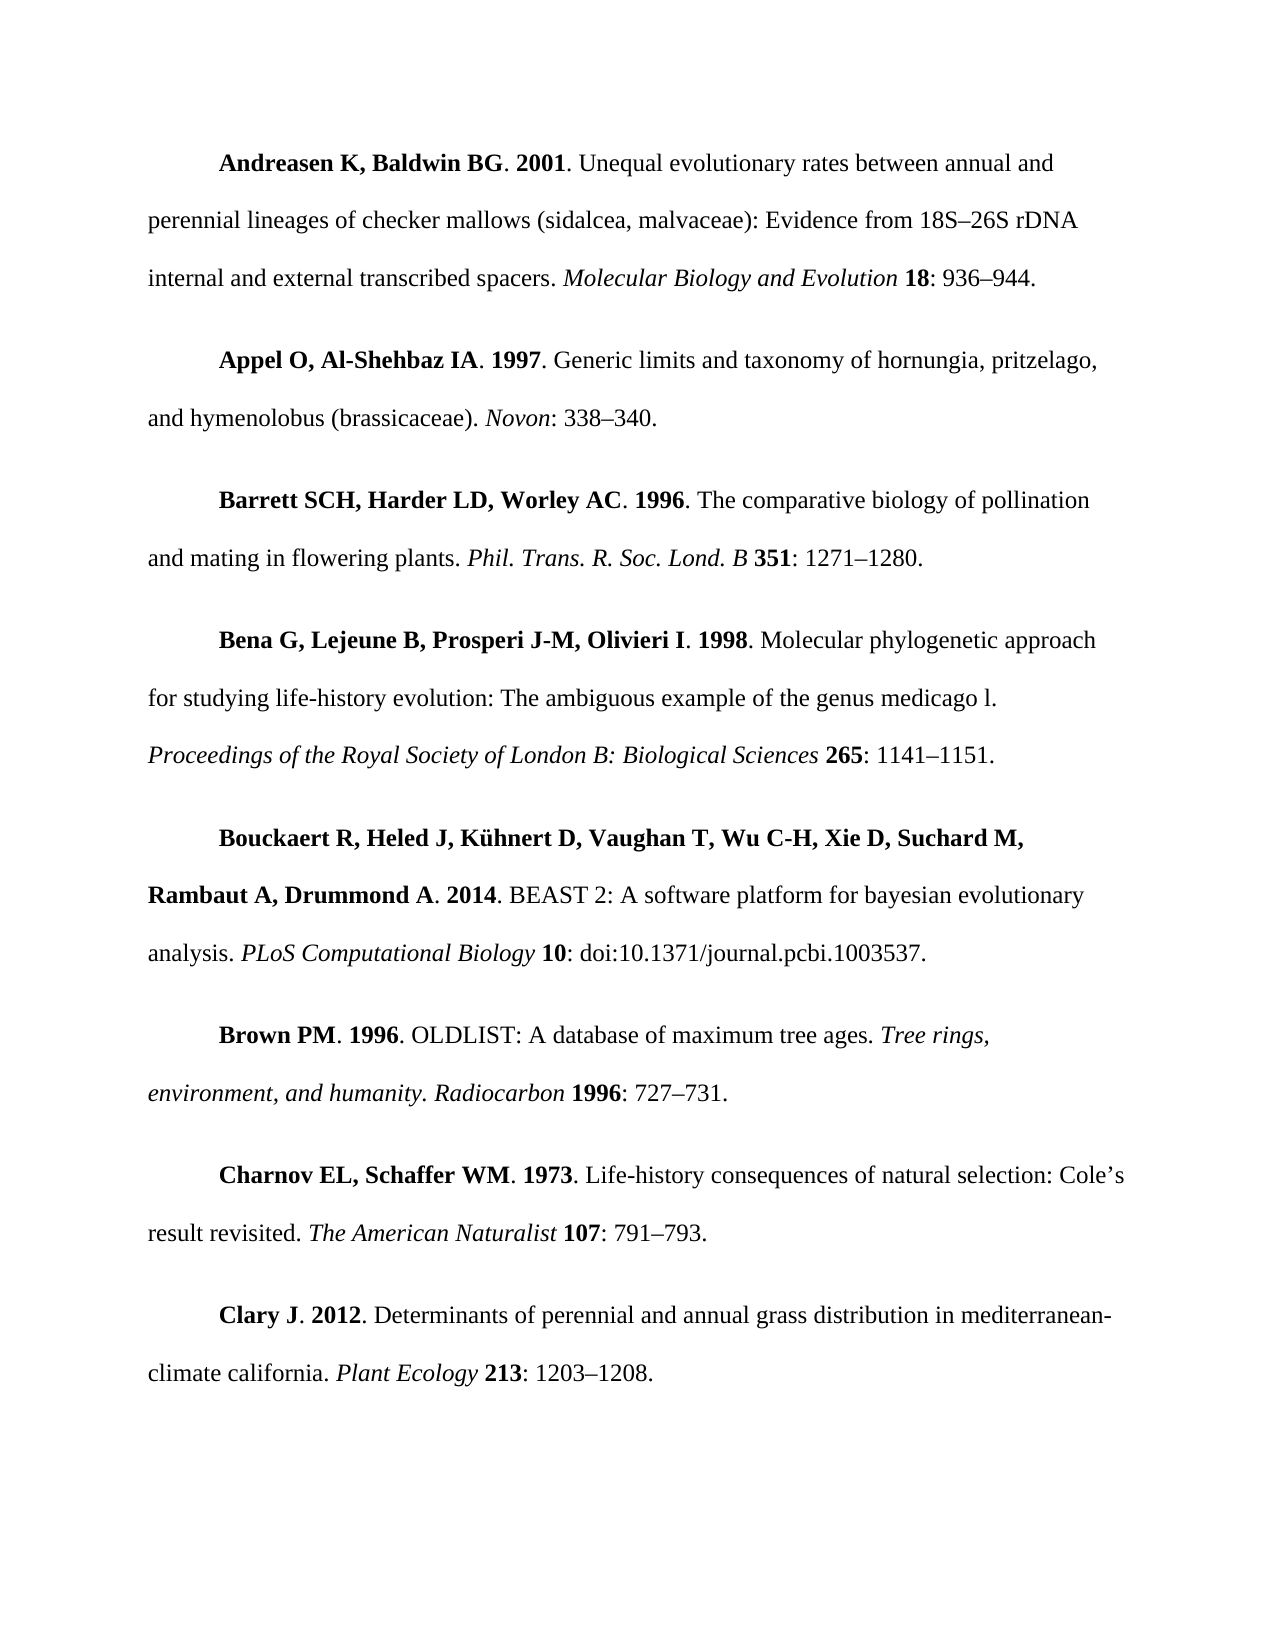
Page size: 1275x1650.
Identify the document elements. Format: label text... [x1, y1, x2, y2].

text Bena G, Lejeune B, Prosperi J-M, Olivieri I. 1998. Molecular phylogenetic approach for studying life-history evolution: The ambiguous example of the genus medicago l. Proceedings of the Royal Society of London B: Biological Sciences 265: 1141–1151. [148, 625, 1127, 769]
text Charnov EL, Schaffer WM. 1973. Life-history consequences of natural selection: Cole’s result revisited. The American Naturalist 107: 791–793. [148, 1160, 1127, 1246]
text Andreasen K, Baldwin BG. 2001. Unequal evolutionary rates between annual and perennial lineages of checker mallows (sidalcea, malvaceae): Evidence from 18S–26S rDNA internal and external transcribed spacers. Molecular Biology and Evolution 18: 936–944. [148, 148, 1127, 291]
text Appel O, Al-Shehbaz IA. 1997. Generic limits and taxonomy of hornungia, pritzelago, and hymenolobus (brassicaceae). Novon: 338–340. [148, 345, 1127, 431]
text Clary J. 2012. Determinants of perennial and annual grass distribution in mediterranean-climate california. Plant Ecology 213: 1203–1208. [148, 1300, 1127, 1386]
text Brown PM. 1996. OLDLIST: A database of maximum tree ages. Tree rings, environment, and humanity. Radiocarbon 1996: 727–731. [148, 1020, 1127, 1106]
text Bouckaert R, Heled J, Kühnert D, Vaughan T, Wu C-H, Xie D, Suchard M, Rambaut A, Drummond A. 2014. BEAST 2: A software platform for bayesian evolutionary analysis. PLoS Computational Biology 10: doi:10.1371/journal.pcbi.1003537. [148, 823, 1127, 966]
text Barrett SCH, Harder LD, Worley AC. 1996. The comparative biology of pollination and mating in flowering plants. Phil. Trans. R. Soc. Lond. B 351: 1271–1280. [148, 485, 1127, 571]
